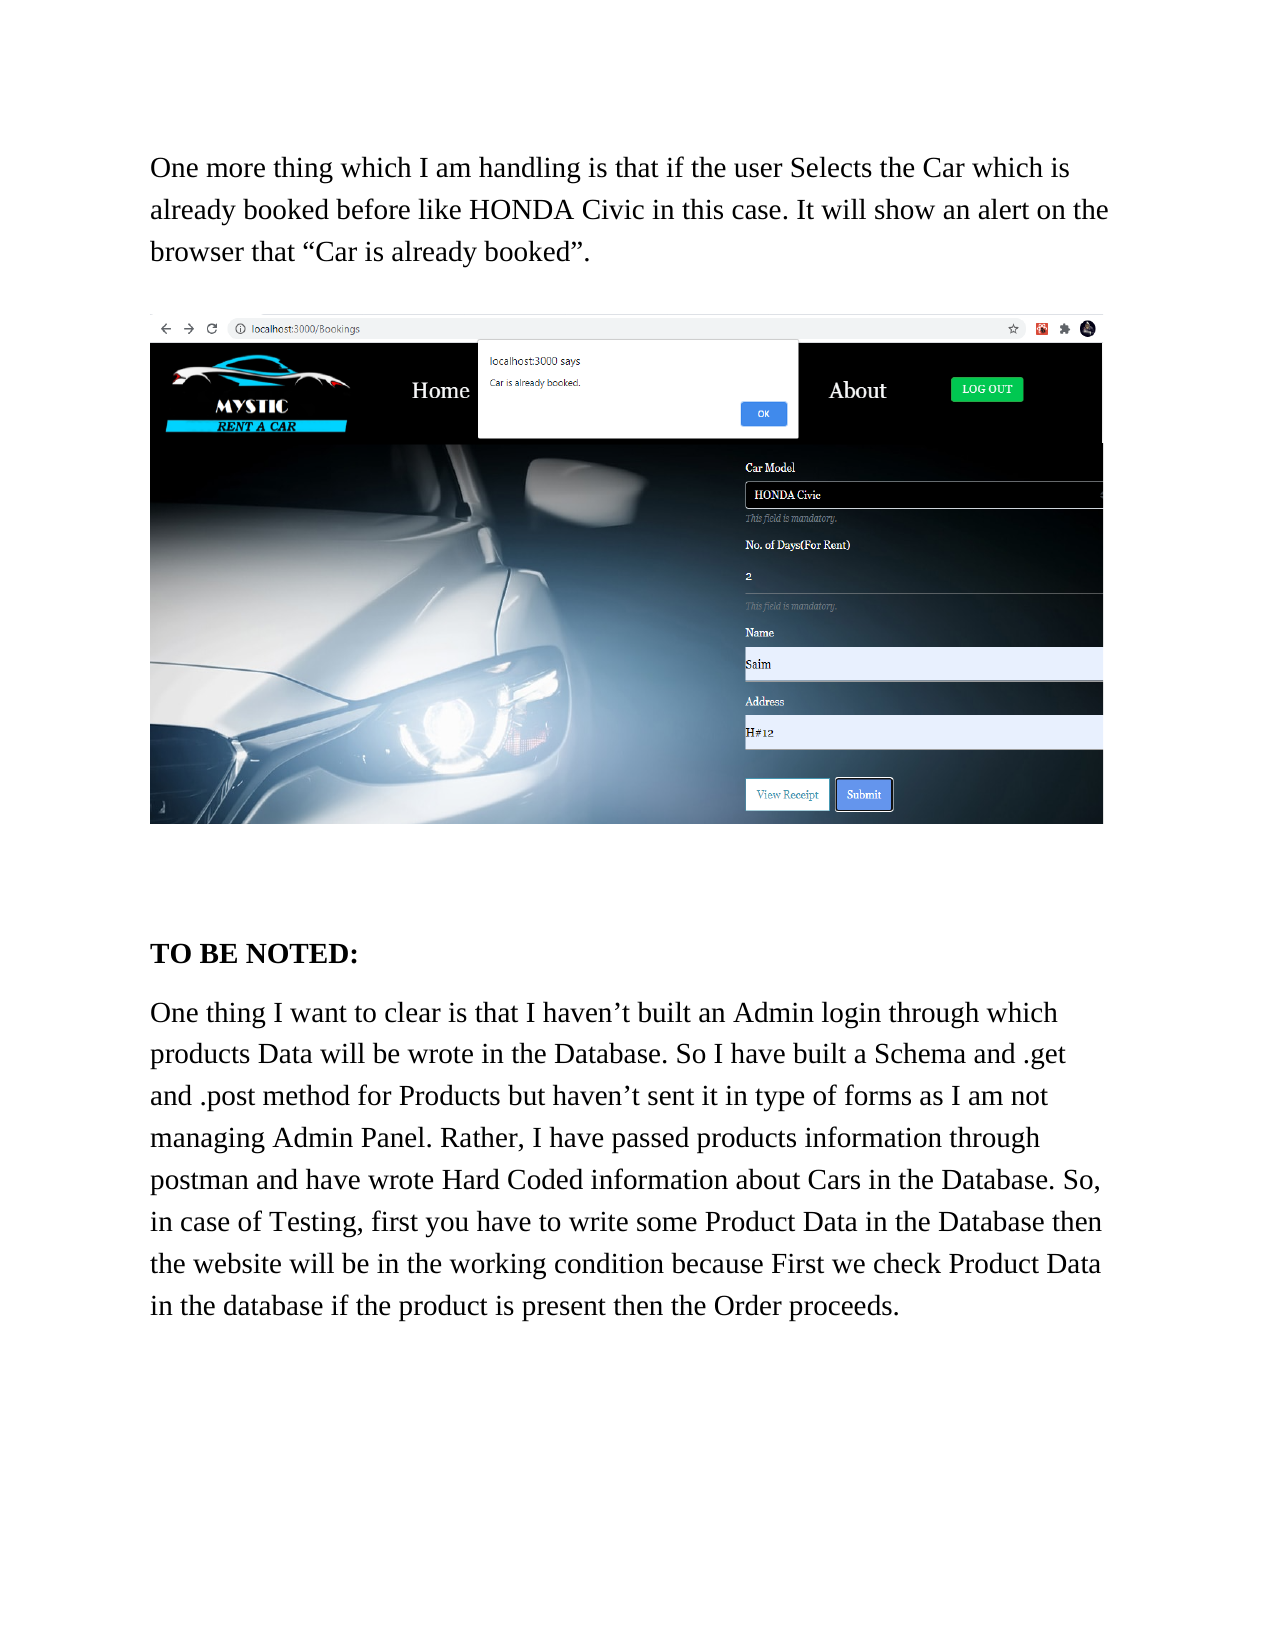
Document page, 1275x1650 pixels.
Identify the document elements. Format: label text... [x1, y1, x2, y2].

text TO BE NOTED: [150, 936, 1125, 970]
text One more thing which I am handling is that if the user Selects the Car which is already booked before like HONDA Civic in this case. It will show an alert on the browser that “Car is already booked”. [150, 150, 1125, 267]
picture [150, 314, 1104, 824]
text One thing I want to clear is that I haven’t built an Admin login through which products Data will be wrote in the Database. So I have built a Schema and .get and .post method for Products but haven’t sent it in type of forms as I am not managing Admin Panel. Rather, I have passed products information through postman and have wrote Hard Coded information about Cars in the Database. So, in case of Testing, first you have to write some Product Data in the Database then the website will be in the working condition because First we check Product Data in the database if the product is present then the Order proceeds. [150, 995, 1125, 1321]
